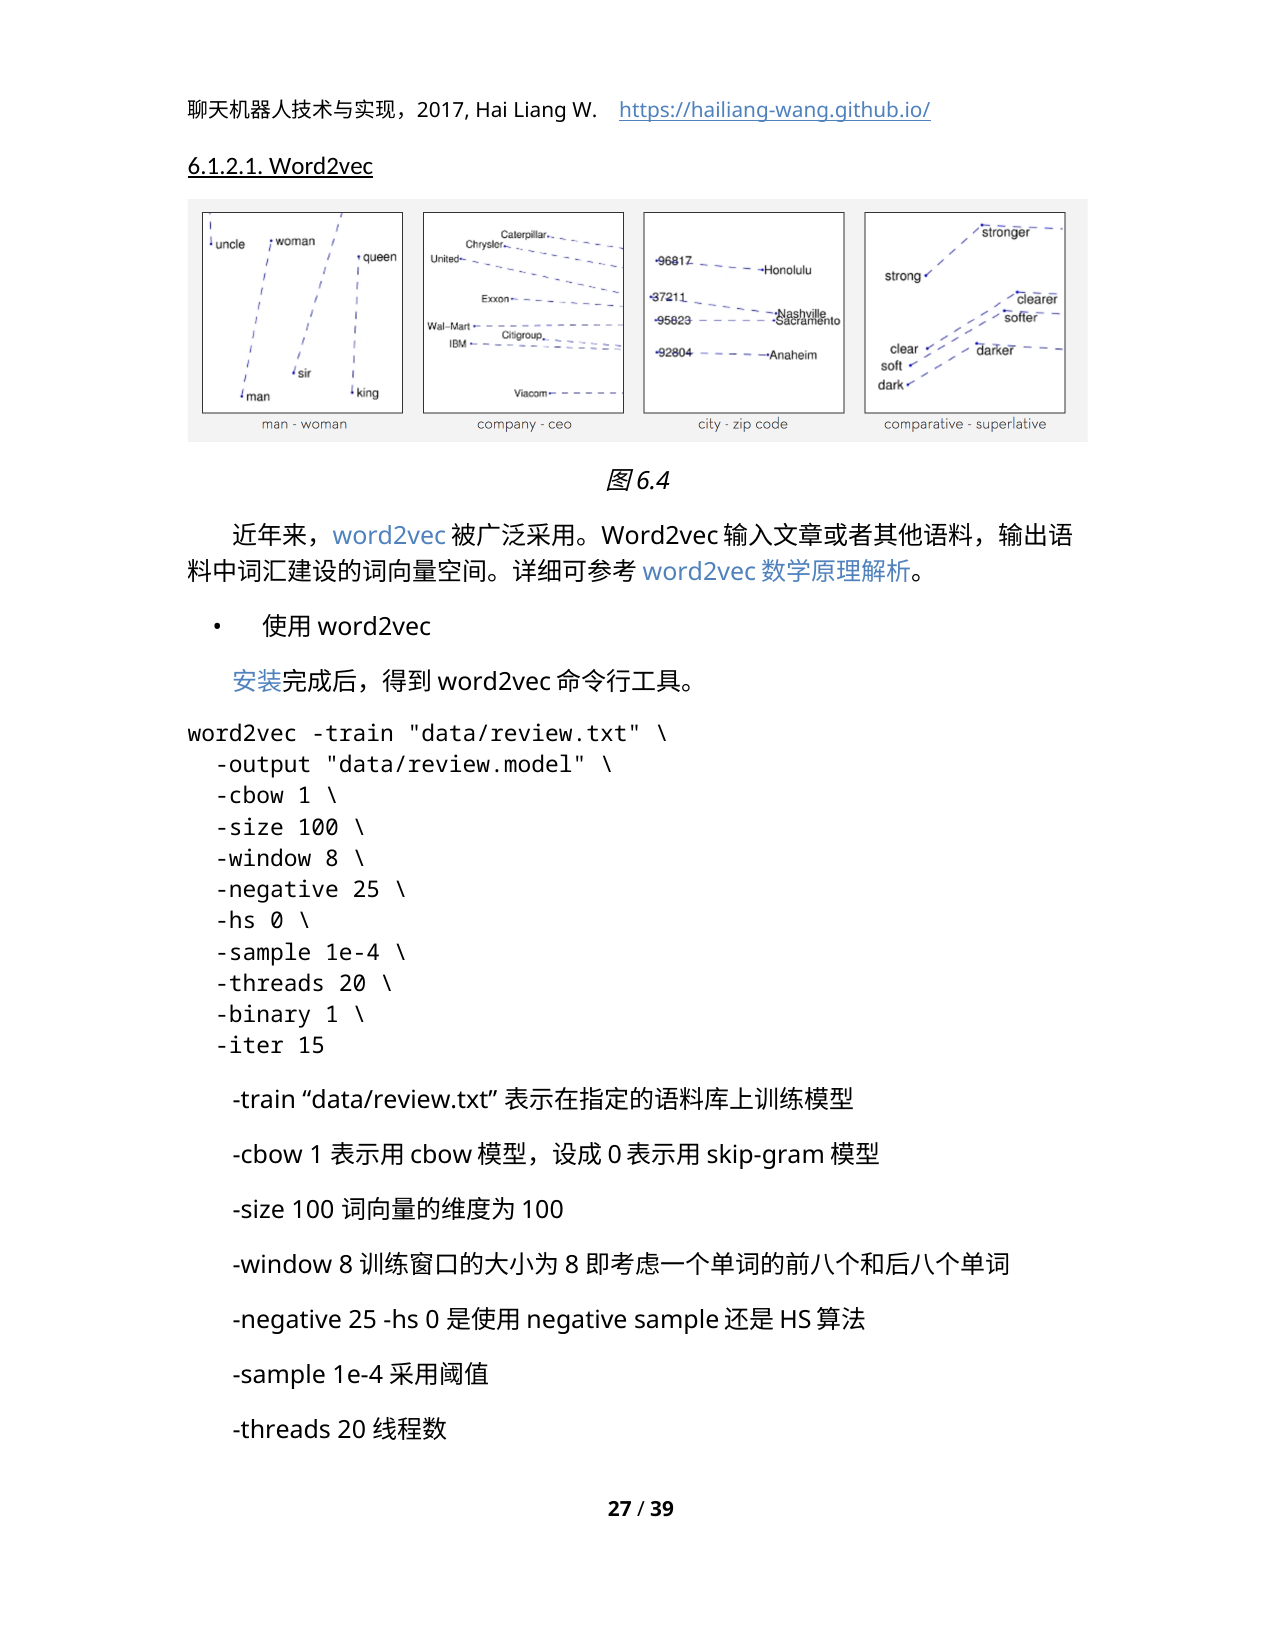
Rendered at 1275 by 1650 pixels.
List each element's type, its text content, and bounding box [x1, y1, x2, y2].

text -window 8 训练窗口的大小为8 即考虑一个单词的前八个和后八个单词 [187, 1244, 1087, 1280]
text -negative 25 -hs 0 是使用negative sample还是HS算法 [187, 1299, 1087, 1335]
text -threads 20 线程数 [187, 1409, 1087, 1445]
text 安装完成后，得到word2vec命令行工具。 [187, 662, 1087, 698]
text -train “data/review.txt” 表示在指定的语料库上训练模型 [187, 1079, 1087, 1115]
list 使用word2vec [212, 607, 1087, 643]
text -cbow 1 表示用cbow模型，设成0表示用skip-gram模型 [187, 1134, 1087, 1170]
text word2vec -train "data/review.txt" \ -output "data/review.model" \ -cbow 1 \ -size 100 \ -window 8 \ -negative 25 \ -hs 0 \ -sample 1e-4 \ -threads 20 \ -binary 1 \ -iter 15 [187, 717, 1087, 1060]
text 近年来，word2vec被广泛采用。Word2vec输入文章或者其他语料，输出语料中词汇建设的词向量空间。详细可参考word2vec数学原理解析。 [187, 515, 1087, 588]
text -size 100 词向量的维度为100 [187, 1189, 1087, 1225]
text 图 6.4 [187, 460, 1087, 497]
picture [187, 199, 1088, 442]
text -sample 1e-4 采用阈值 [187, 1354, 1087, 1390]
subtitle 6.1.2.1. Word2vec [187, 150, 1087, 181]
